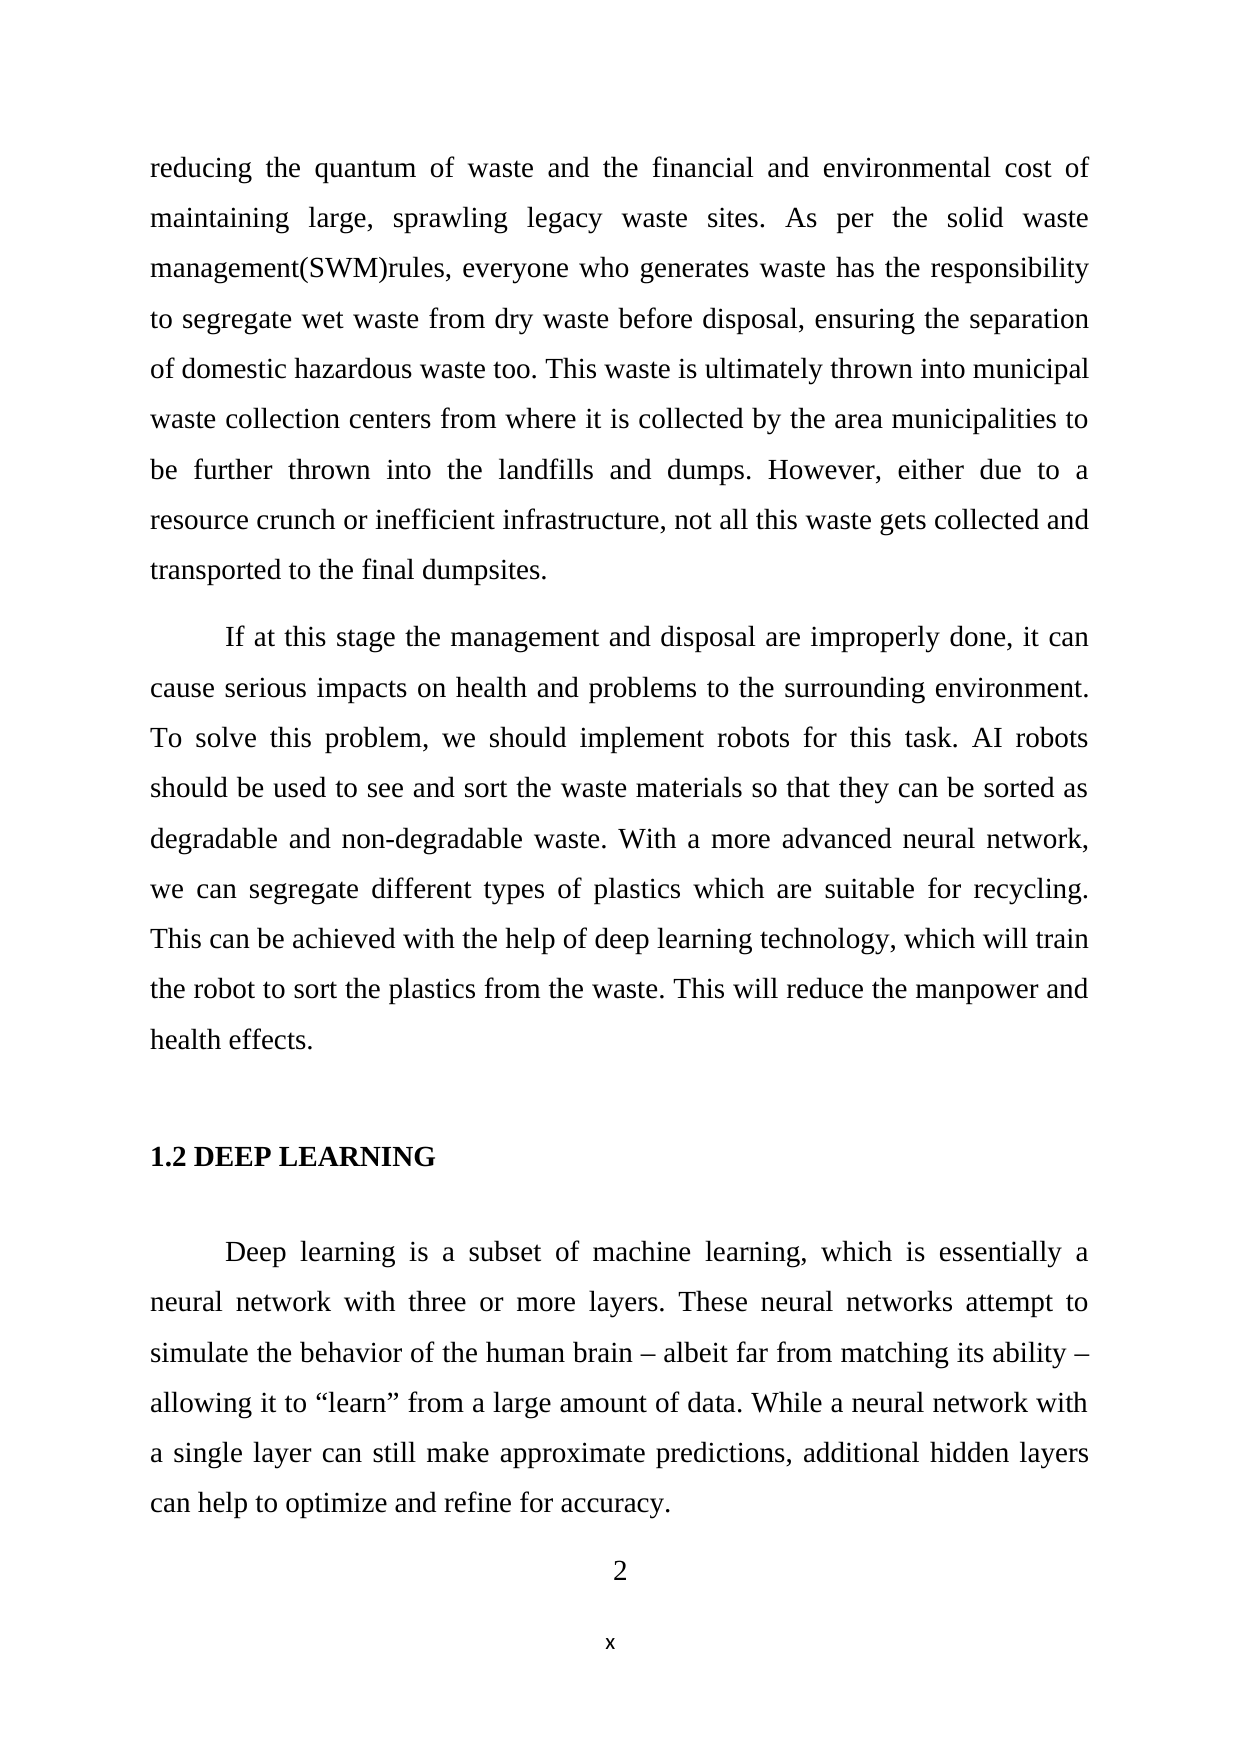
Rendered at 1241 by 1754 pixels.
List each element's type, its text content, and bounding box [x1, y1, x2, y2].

text reducing the quantum of waste and the financial and environmental cost of maintaining large, sprawling legacy waste sites. As per the solid waste management(SWM)rules, everyone who generates waste has the responsibility to segregate wet waste from dry waste before disposal, ensuring the separation of domestic hazardous waste too. This waste is ultimately thrown into municipal waste collection centers from where it is collected by the area municipalities to be further thrown into the landfills and dumps. However, either due to a resource crunch or inefficient infrastructure, not all this waste gets collected and transported to the final dumpsites. [150, 150, 1090, 586]
text 1.2 DEEP LEARNING [150, 1139, 1090, 1173]
text Deep learning is a subset of machine learning, which is essentially a neural network with three or more layers. These neural networks attempt to simulate the behavior of the human brain – albeit far from matching its ability – allowing it to “learn” from a large amount of data. While a neural network with a single layer can still make approximate predictions, additional hidden layers can help to optimize and refine for accuracy. [150, 1234, 1090, 1519]
text If at this stage the management and disposal are improperly done, it can cause serious impacts on health and problems to the surrounding environment. To solve this problem, we should implement robots for this task. AI robots should be used to see and sort the waste materials so that they can be sorted as degradable and non-degradable waste. With a more advanced neural network, we can segregate different types of plastics which are suitable for recycling. This can be achieved with the help of deep learning technology, which will train the robot to sort the plastics from the waste. This will reduce the manpower and health effects. [150, 619, 1090, 1056]
text 2 [150, 1553, 1090, 1586]
